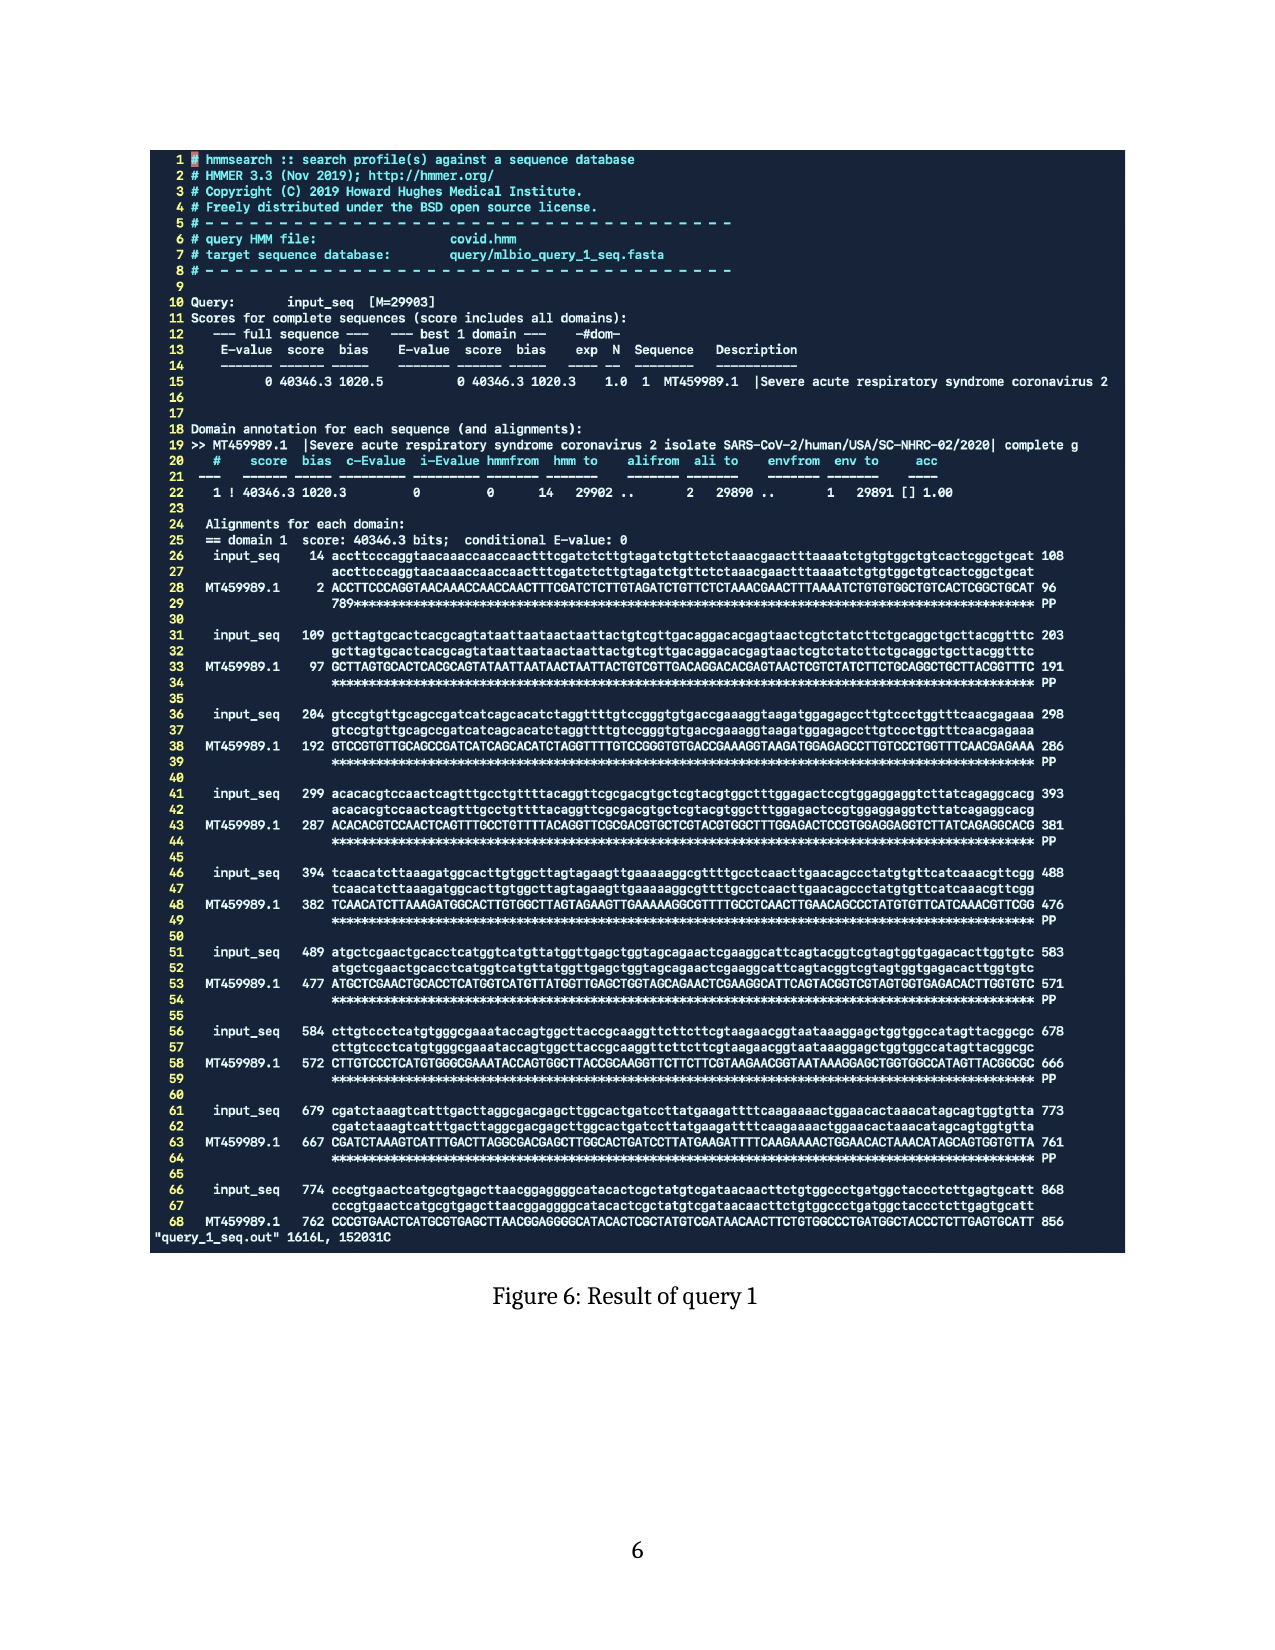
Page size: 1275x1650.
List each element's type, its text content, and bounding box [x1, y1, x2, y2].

text Figure 6: Result of query 1 [492, 1282, 1125, 1310]
picture [150, 150, 1125, 1253]
